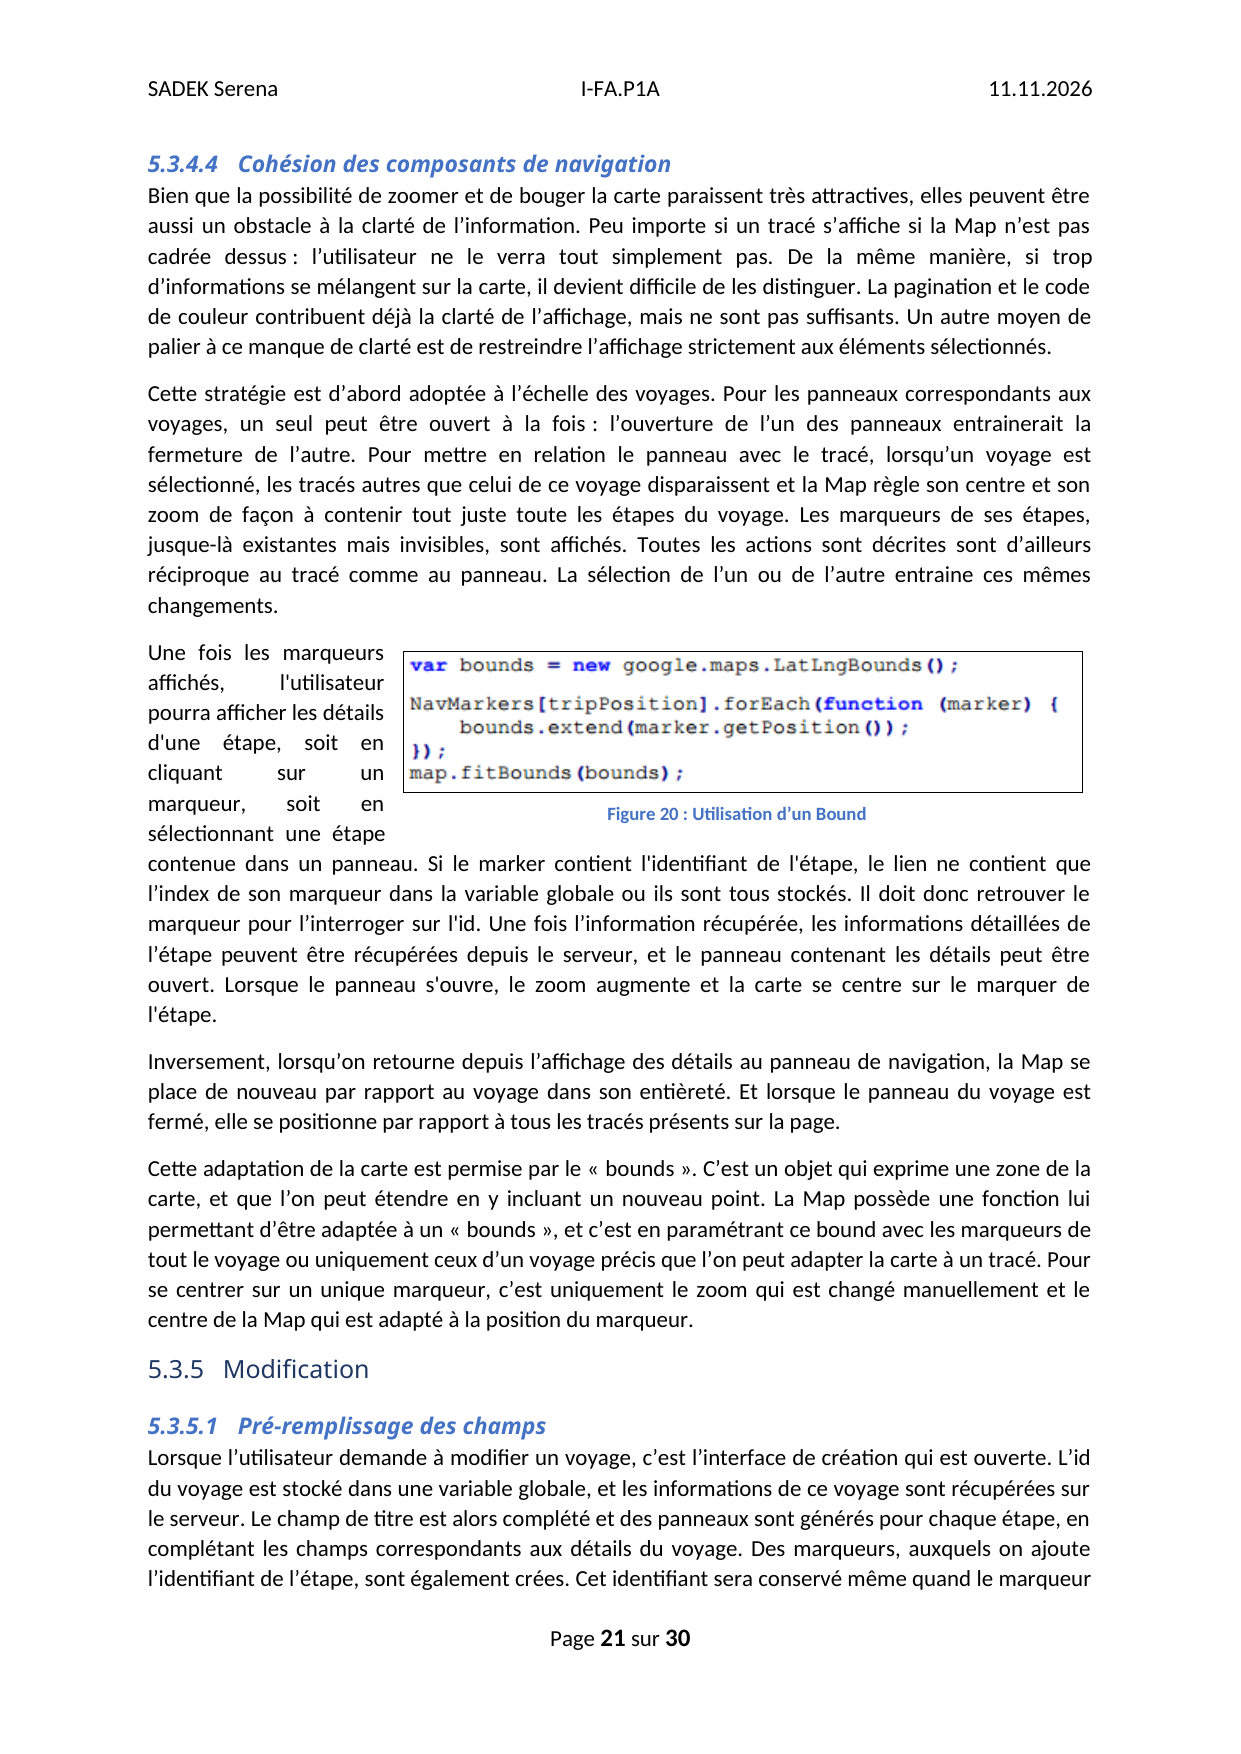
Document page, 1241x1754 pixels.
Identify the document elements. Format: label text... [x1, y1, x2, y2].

text Inversement, lorsqu’on retourne depuis l’affichage des détails au panneau de navigation, la Map se place de nouveau par rapport au voyage dans son entièreté. Et lorsque le panneau du voyage est fermé, elle se positionne par rapport à tous les tracés présents sur la page. [148, 1047, 1093, 1135]
text Une fois les marqueurs affichés, l'utilisateur pourra afficher les détails d'une étape, soit en cliquant sur un marqueur, soit en sélectionnant une étape contenue dans un panneau. Si le marker contient l'identifiant de l'étape, le lien ne contient que l’index de son marqueur dans la variable globale ou ils sont tous stockés. Il doit donc retrouver le marqueur pour l’interroger sur l'id. Une fois l’information récupérée, les informations détaillées de l’étape peuvent être récupérées depuis le serveur, et le panneau contenant les détails peut être ouvert. Lorsque le panneau s'ouvre, le zoom augmente et la carte se centre sur le marquer de l'étape. [148, 638, 1093, 1028]
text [148, 1443, 1093, 1592]
subtitle Cohésion des composants de navigation [148, 148, 1093, 179]
text Cette adaptation de la carte est permise par le « bounds ». C’est un objet qui exprime une zone de la carte, et que l’on peut étendre en y incluant un nouveau point. La Map possède une fonction lui permettant d’être adaptée à un « bounds », et c’est en paramétrant ce bound avec les marqueurs de tout le voyage ou uniquement ceux d’un voyage précis que l’on peut adapter la carte à un tracé. Pour se centrer sur un unique marqueur, c’est uniquement le zoom qui est changé manuellement et le centre de la Map qui est adapté à la position du marqueur. [148, 1154, 1093, 1333]
text Cette stratégie est d’abord adoptée à l’échelle des voyages. Pour les panneaux correspondants aux voyages, un seul peut être ouvert à la fois : l’ouverture de l’un des panneaux entrainerait la fermeture de l’autre. Pour mettre en relation le panneau avec le tracé, lorsqu’un voyage est sélectionné, les tracés autres que celui de ce voyage disparaissent et la Map règle son centre et son zoom de façon à contenir tout juste toute les étapes du voyage. Les marqueurs de ses étapes, jusque-là existantes mais invisibles, sont affichés. Toutes les actions sont décrites sont d’ailleurs réciproque au tracé comme au panneau. La sélection de l’un ou de l’autre entraine ces mêmes changements. [148, 379, 1093, 619]
text Bien que la possibilité de zoomer et de bouger la carte paraissent très attractives, elles peuvent être aussi un obstacle à la clarté de l’information. Peu importe si un tracé s’affiche si la Map n’est pas cadrée dessus : l’utilisateur ne le verra tout simplement pas. De la même manière, si trop d’informations se mélangent sur la carte, il devient difficile de les distinguer. La pagination et le code de couleur contribuent déjà la clarté de l’affichage, mais ne sont pas suffisants. Un autre moyen de palier à ce manque de clarté est de restreindre l’affichage strictement aux éléments sélectionnés. [148, 181, 1093, 360]
subtitle Modification [148, 1352, 1093, 1386]
picture [404, 654, 1069, 792]
subtitle Pré-remplissage des champs [148, 1410, 1093, 1441]
